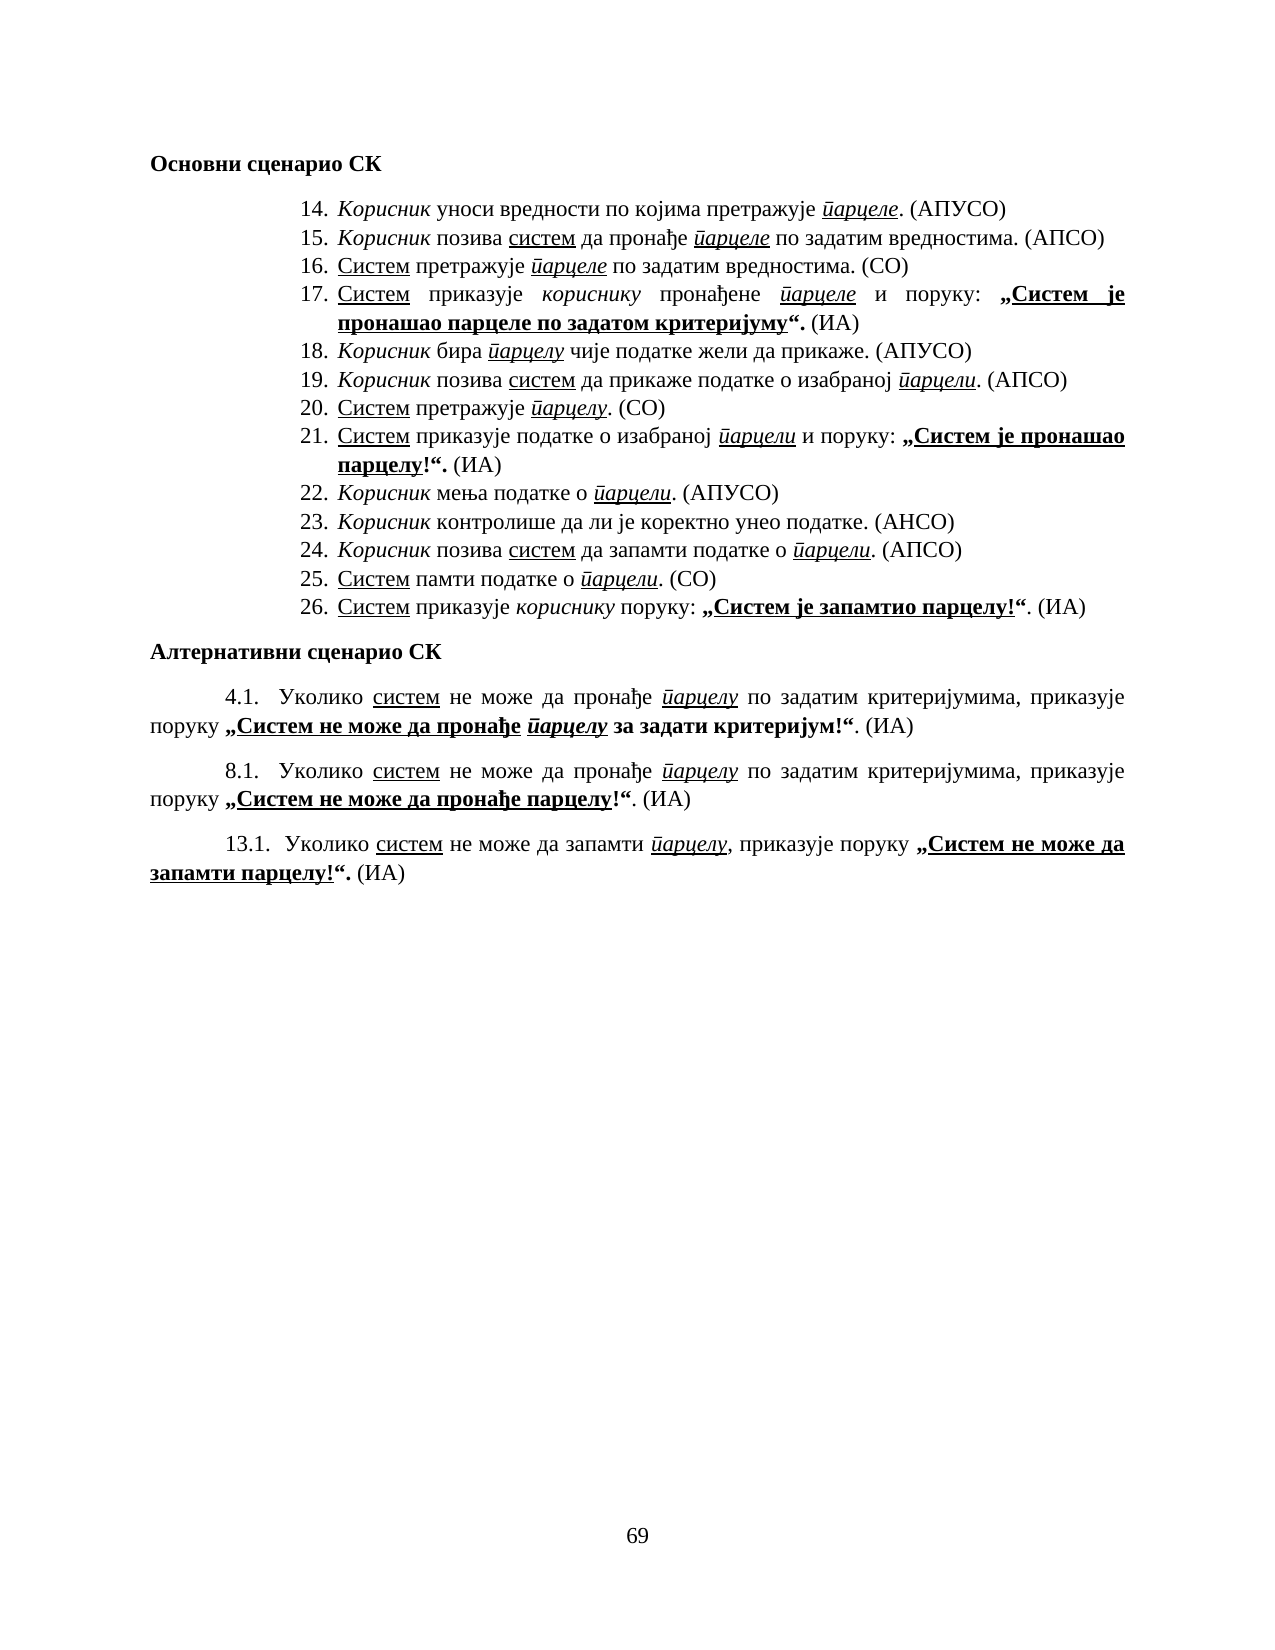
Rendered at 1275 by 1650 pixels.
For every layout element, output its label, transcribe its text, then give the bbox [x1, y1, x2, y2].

list Корисник позива систем да запамти податке о парцели. (АПСО) [300, 536, 1125, 563]
text Алтернативни сценарио СК [150, 638, 1125, 665]
list Систем приказује кориснику поруку: „Систем је запамтио парцелу!“. (ИА) [300, 593, 1125, 619]
text 13.1. Уколико систем не може да запамти парцелу, приказује поруку „Систем не може да запамти парцелу!“. (ИА) [150, 831, 1125, 885]
list Систем приказује податке о изабраној парцели и поруку: „Систем је пронашао парцелу!“. (ИА) [300, 423, 1125, 477]
list Систем претражује парцелу. (СО) [300, 394, 1125, 421]
list Корисник бира парцелу чије податке жели да прикаже. (АПУСО) [300, 337, 1125, 364]
list Корисник уноси вредности по којима претражује парцеле. (АПУСО) [300, 195, 1125, 221]
list Систем претражује парцеле по задатим вредностима. (СО) [300, 252, 1125, 278]
list Корисник контролише да ли је коректно унео податке. (АНСО) [300, 508, 1125, 534]
list Систем приказује кориснику пронађене парцеле и поруку: „Систем је пронашао парцеле по задатом критеријуму“. (ИА) [300, 280, 1125, 335]
list Корисник позива систем да пронађе парцеле по задатим вредностима. (АПСО) [300, 223, 1125, 250]
text 4.1. Уколико систем не може да пронађе парцелу по задатим критеријумима, приказује поруку „Систем не може да пронађе парцелу за задати критеријум!“. (ИА) [150, 683, 1125, 738]
list Корисник мења податке о парцели. (АПУСО) [300, 479, 1125, 506]
list Корисник позива систем да прикаже податке о изабраној парцели. (АПСО) [300, 366, 1125, 392]
text 8.1. Уколико систем не може да пронађе парцелу по задатим критеријумима, приказује поруку „Систем не може да пронађе парцелу!“. (ИА) [150, 757, 1125, 812]
text Основни сценарио СК [150, 150, 1125, 176]
list Систем памти податке о парцели. (СО) [300, 565, 1125, 591]
